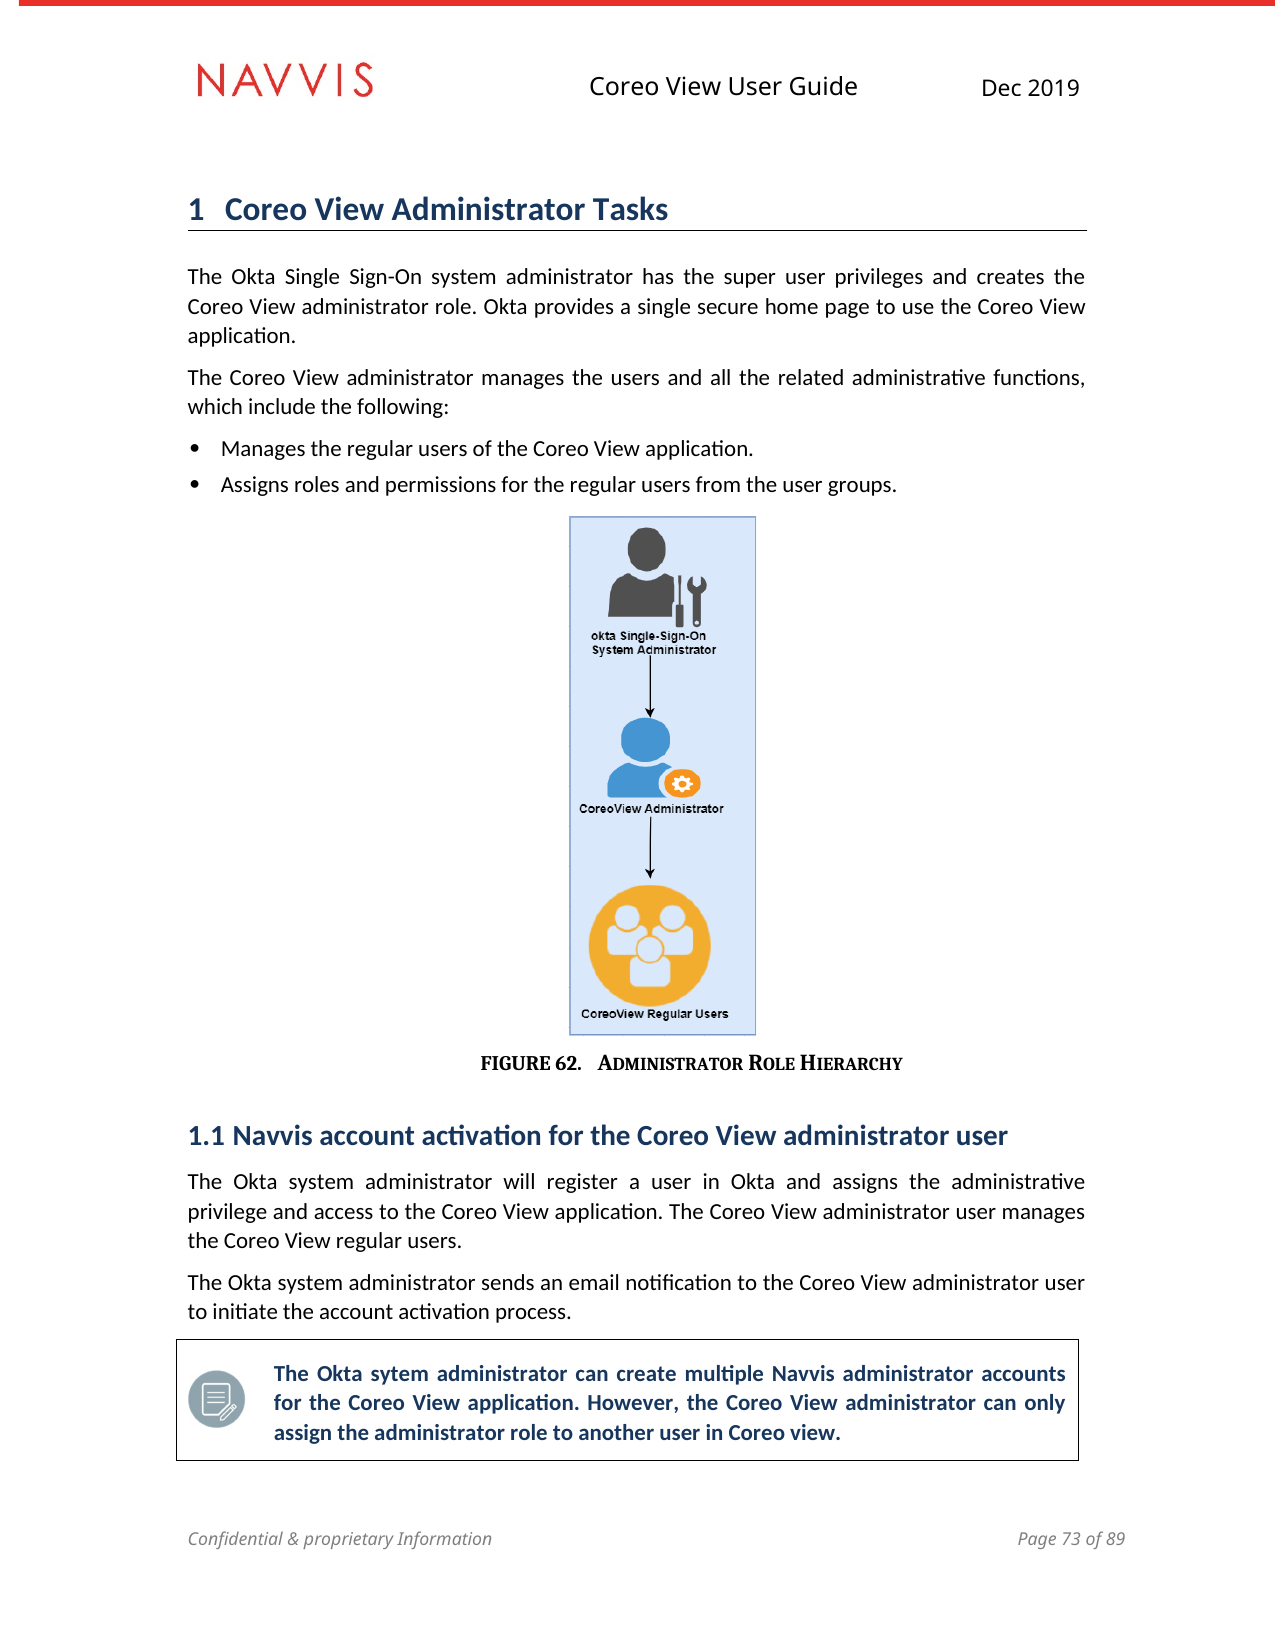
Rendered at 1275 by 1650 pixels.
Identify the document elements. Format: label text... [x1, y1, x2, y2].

text The Coreo View administrator manages the users and all the related administrative functions, which include the following: [187, 363, 1087, 420]
picture [568, 516, 757, 1037]
text Administrator Role Hierarchy [296, 1049, 1087, 1076]
subtitle Coreo View Administrator Tasks [187, 187, 1087, 231]
text Assigns roles and permissions for the regular users from the user groups. [191, 470, 1087, 498]
text The Okta system administrator will register a user in Okta and assigns the administrative privilege and access to the Coreo View application. The Coreo View administrator user manages the Coreo View regular users. [187, 1167, 1087, 1254]
text The Okta Single Sign-On system administrator has the super user privileges and creates the Coreo View administrator role. Okta provides a single secure home page to use the Coreo View application. [187, 262, 1087, 349]
table_header The Okta sytem administrator can create multiple Navvis administrator accounts for the Coreo View application. However, the Coreo View administrator can only assign the administrator role to another user in Coreo view. [263, 1340, 1078, 1460]
picture [187, 55, 383, 104]
picture [187, 1370, 246, 1429]
text The Okta system administrator sends an email notification to the Coreo View administrator user to initiate the account activation process. [187, 1268, 1087, 1326]
subtitle Navvis account activation for the Coreo View administrator user [187, 1117, 1087, 1153]
text Manages the regular users of the Coreo View application. [191, 434, 1087, 462]
table_header [177, 1340, 262, 1460]
